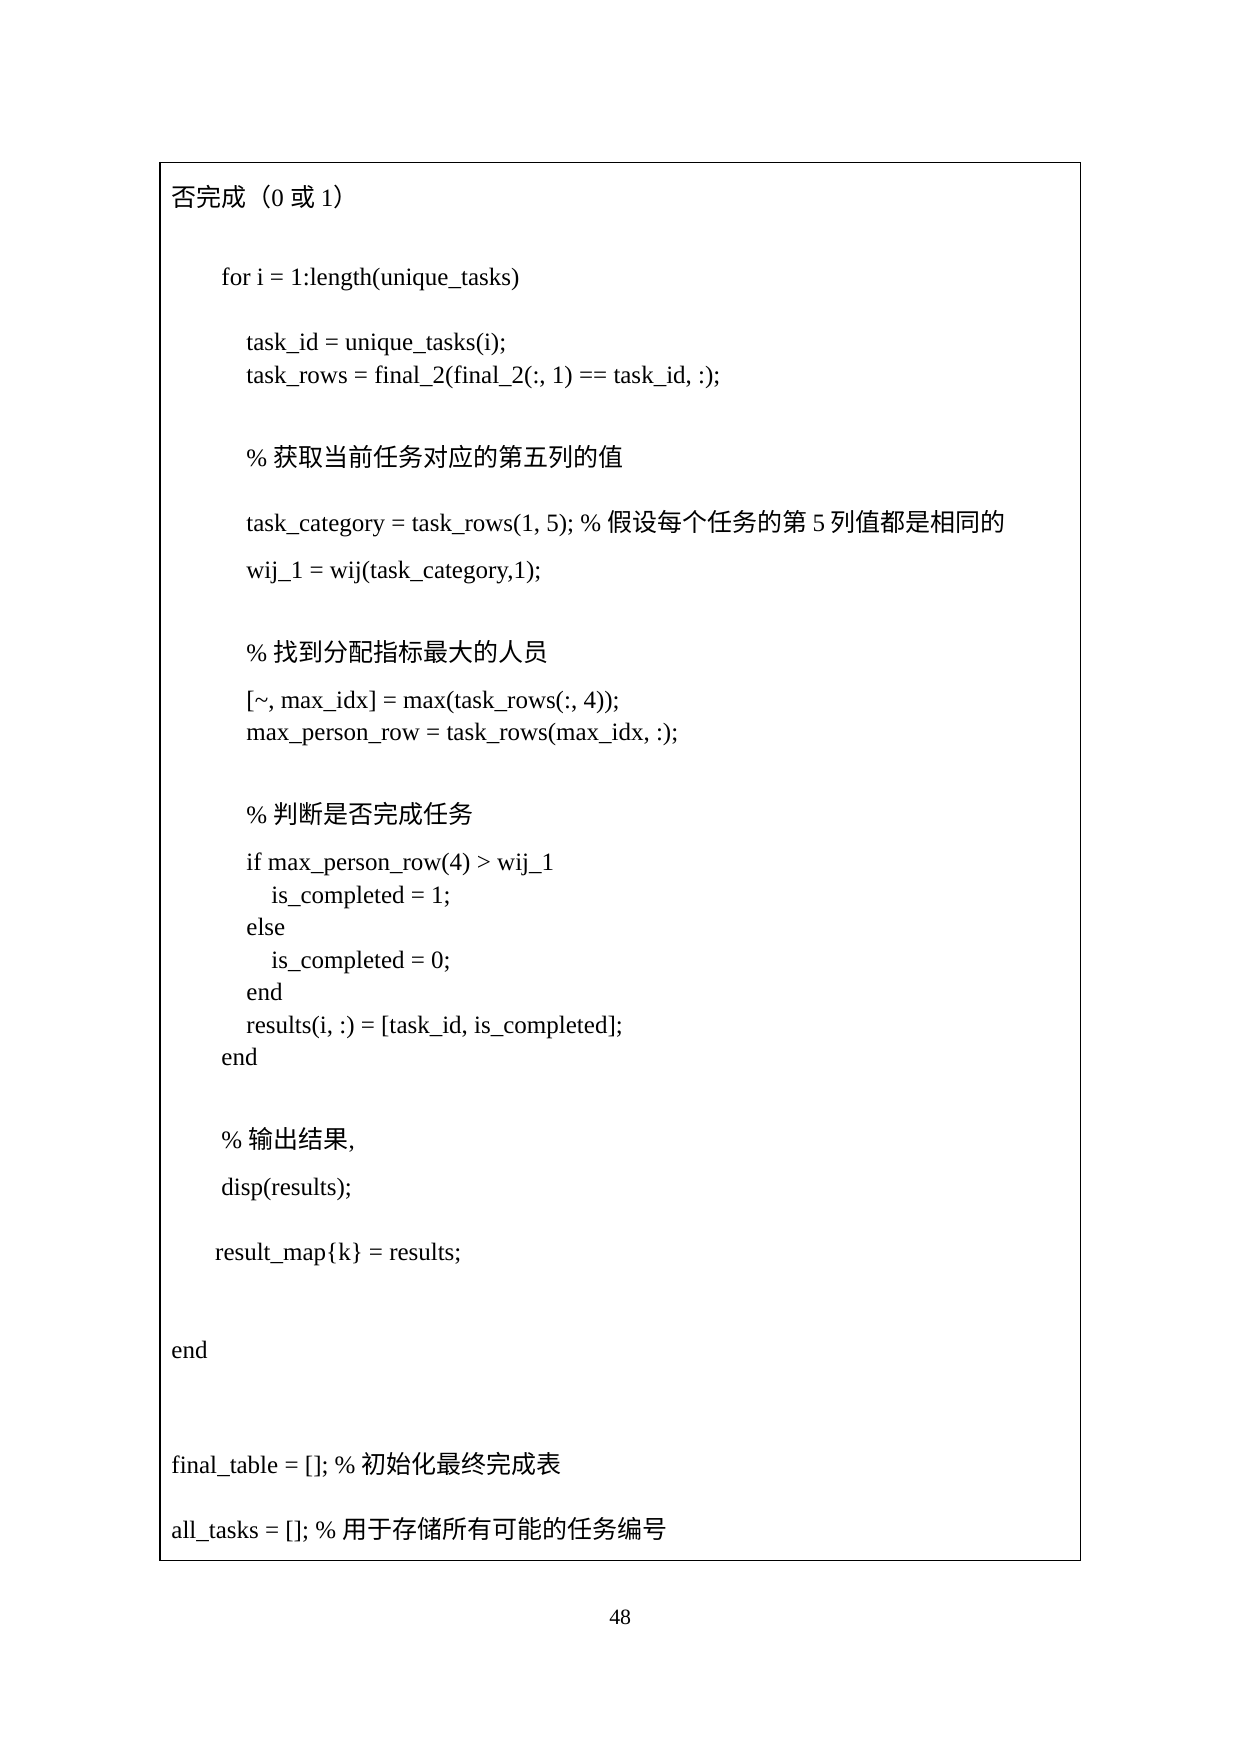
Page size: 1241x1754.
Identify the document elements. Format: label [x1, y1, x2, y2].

table_cell [161, 163, 1080, 1560]
